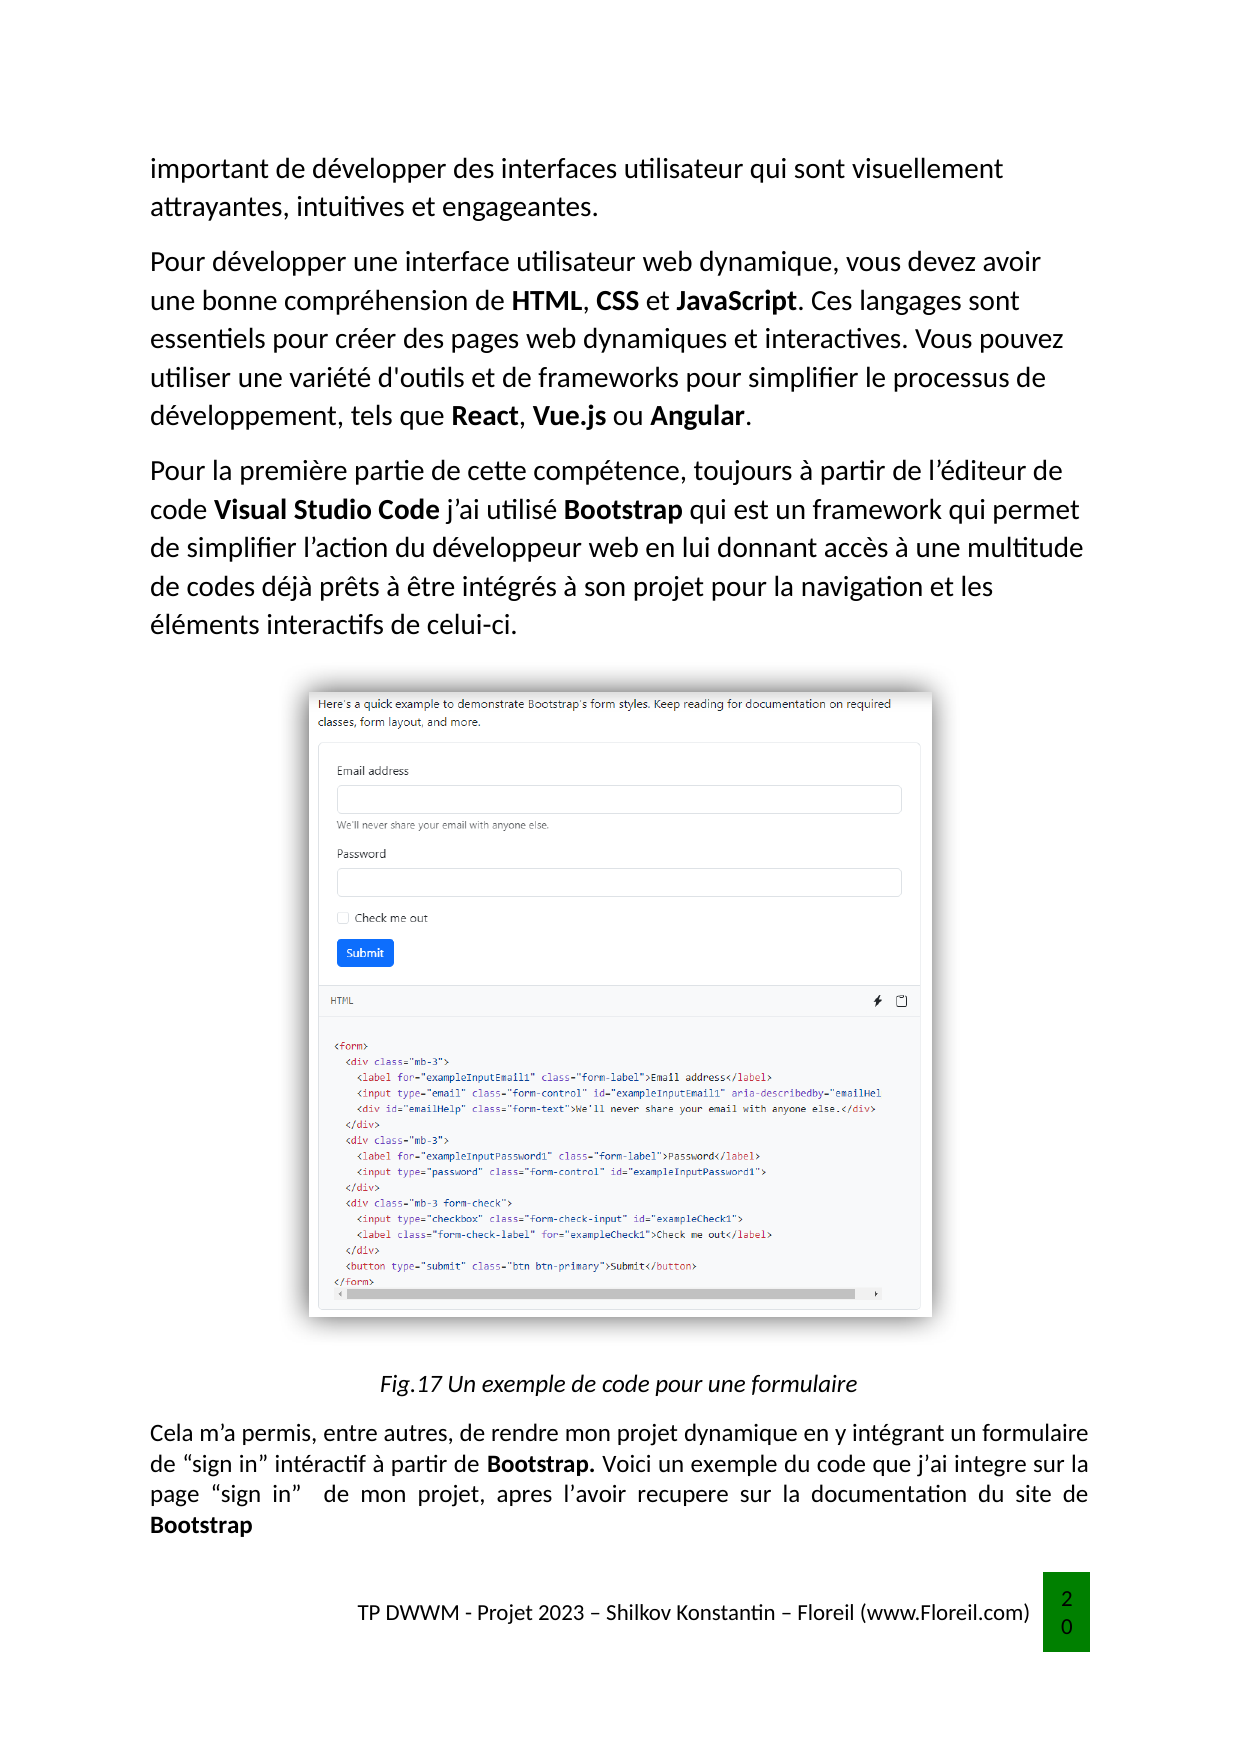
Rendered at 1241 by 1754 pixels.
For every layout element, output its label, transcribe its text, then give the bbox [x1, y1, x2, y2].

picture [309, 692, 932, 1317]
text Pour la première partie de cette compétence, toujours à partir de l’éditeur de code Visual Studio Code j’ai utilisé Bootstrap qui est un framework qui permet de simplifier l’action du développeur web en lui donnant accès à une multitude de codes déjà prêts à être intégrés à son projet pour la navigation et les éléments interactifs de celui-ci. [150, 452, 1090, 642]
text Pour développer une interface utilisateur web dynamique, vous devez avoir une bonne compréhension de HTML, CSS et JavaScript. Ces langages sont essentiels pour créer des pages web dynamiques et interactives. Vous pouvez utiliser une variété d'outils et de frameworks pour simplifier le processus de développement, tels que React, Vue.js ou Angular. [150, 243, 1090, 433]
text Cela m’a permis, entre autres, de rendre mon projet dynamique en y intégrant un formulaire de “sign in” intéractif à partir de Bootstrap. Voici un exemple du code que j’ai integre sur la page “sign in” de mon projet, apres l’avoir recupere sur la documentation du site de Bootstrap [150, 1417, 1090, 1539]
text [150, 150, 1090, 224]
text Fig.17 Un exemple de code pour une formulaire [150, 1368, 1090, 1398]
